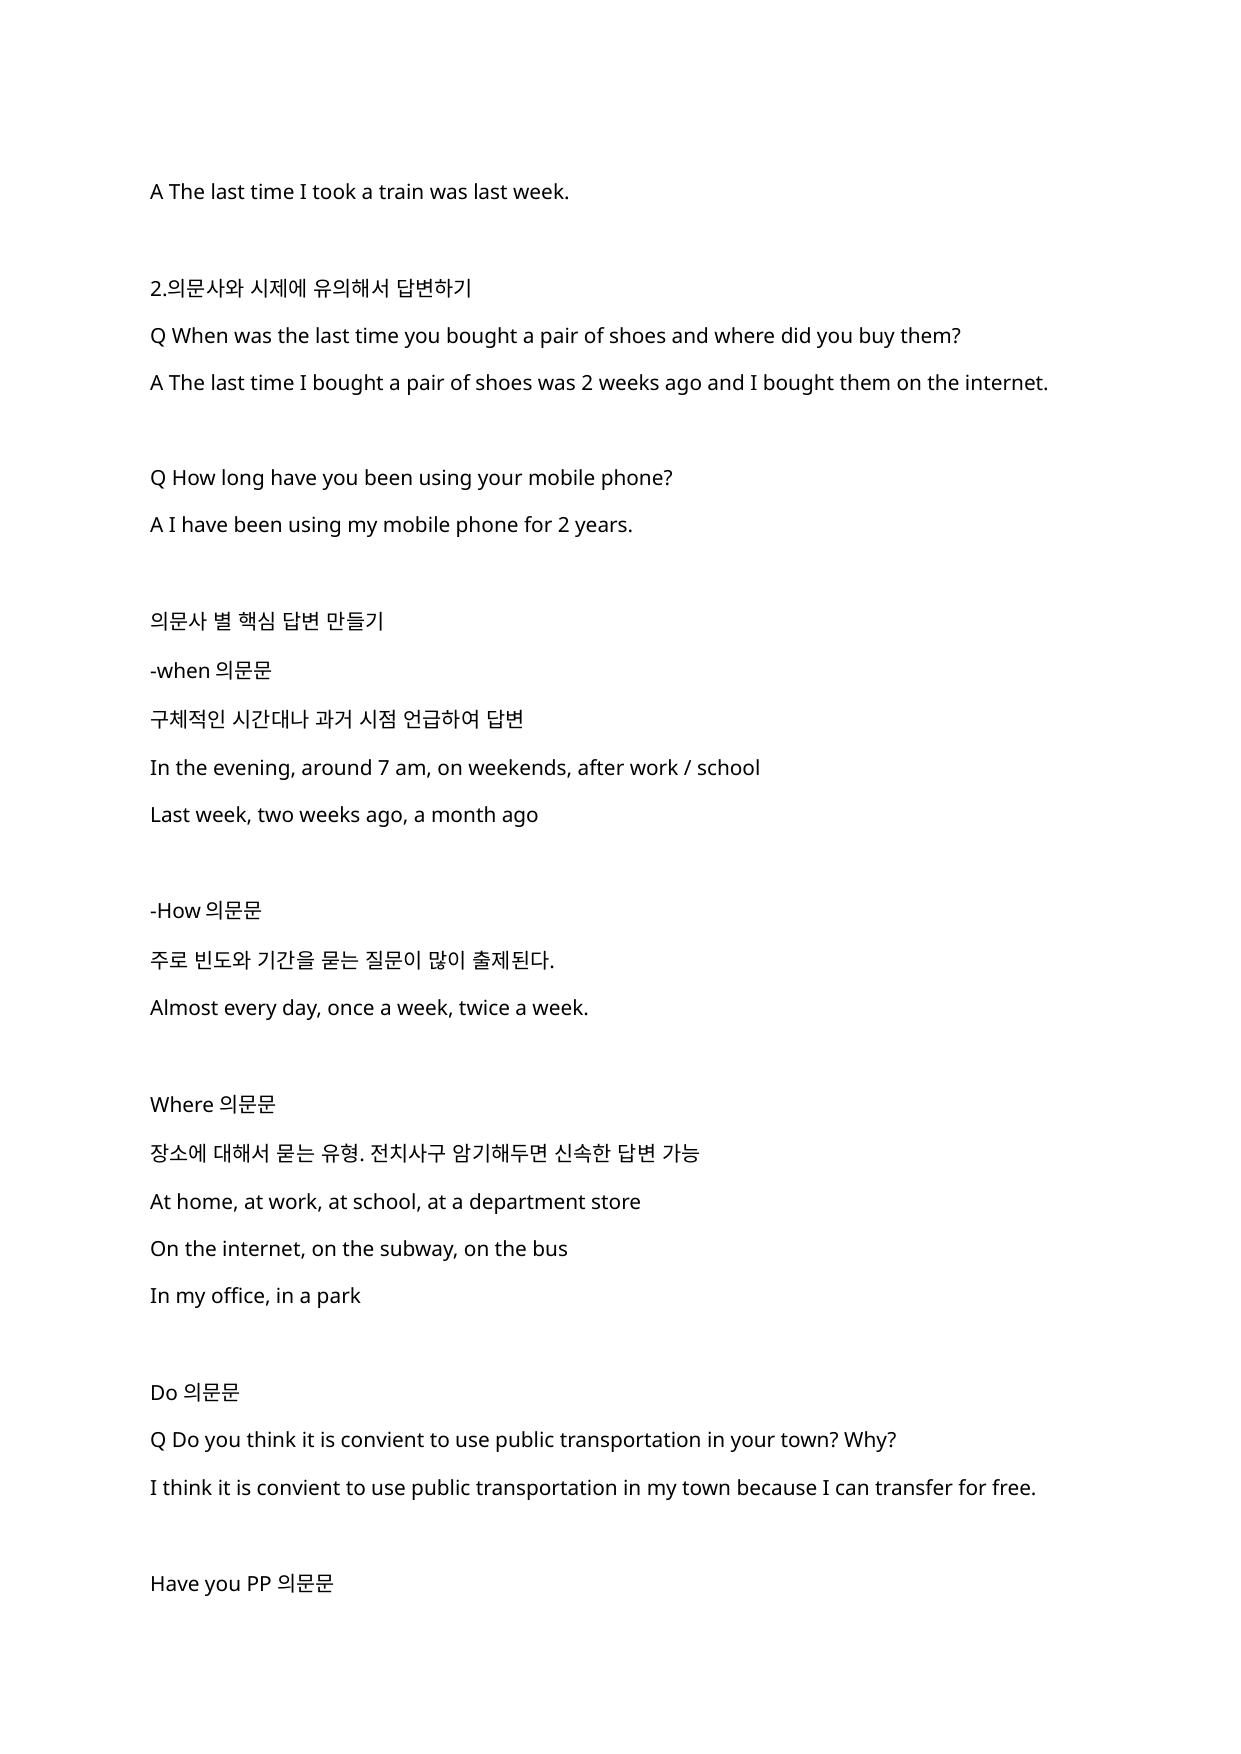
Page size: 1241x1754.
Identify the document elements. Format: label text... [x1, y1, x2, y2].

text Last week, two weeks ago, a month ago [150, 800, 1090, 828]
text 2.의문사와 시제에 유의해서 답변하기 [150, 272, 1090, 302]
text 장소에 대해서 묻는 유형. 전치사구 암기해두면 신속한 답변 가능 [150, 1137, 1090, 1168]
text On the internet, on the subway, on the bus [150, 1234, 1090, 1262]
text A I have been using my mobile phone for 2 years. [150, 510, 1090, 539]
text 구체적인 시간대나 과거 시점 언급하여 답변 [150, 703, 1090, 734]
text In my office, in a park [150, 1281, 1090, 1310]
text Almost every day, once a week, twice a week. [150, 993, 1090, 1022]
text Q When was the last time you bought a pair of shoes and where did you buy them? [150, 321, 1090, 349]
text Where 의문문 [150, 1088, 1090, 1118]
text I think it is convient to use public transportation in my town because I can transfer for free. [150, 1473, 1090, 1501]
text In the evening, around 7 am, on weekends, after work / school [150, 753, 1090, 781]
text A The last time I bought a pair of shoes was 2 weeks ago and I bought them on the internet. [150, 368, 1090, 397]
text 의문사 별 핵심 답변 만들기 [150, 605, 1090, 635]
text 주로 빈도와 기간을 묻는 질문이 많이 출제된다. [150, 944, 1090, 974]
text -How의문문 [150, 895, 1090, 925]
text At home, at work, at school, at a department store [150, 1187, 1090, 1215]
text Q How long have you been using your mobile phone? [150, 463, 1090, 491]
text Q Do you think it is convient to use public transportation in your town? Why? [150, 1425, 1090, 1454]
text A The last time I took a train was last week. [150, 177, 1090, 206]
text -when의문문 [150, 654, 1090, 684]
text Do 의문문 [150, 1376, 1090, 1406]
text Have you PP 의문문 [150, 1567, 1090, 1597]
